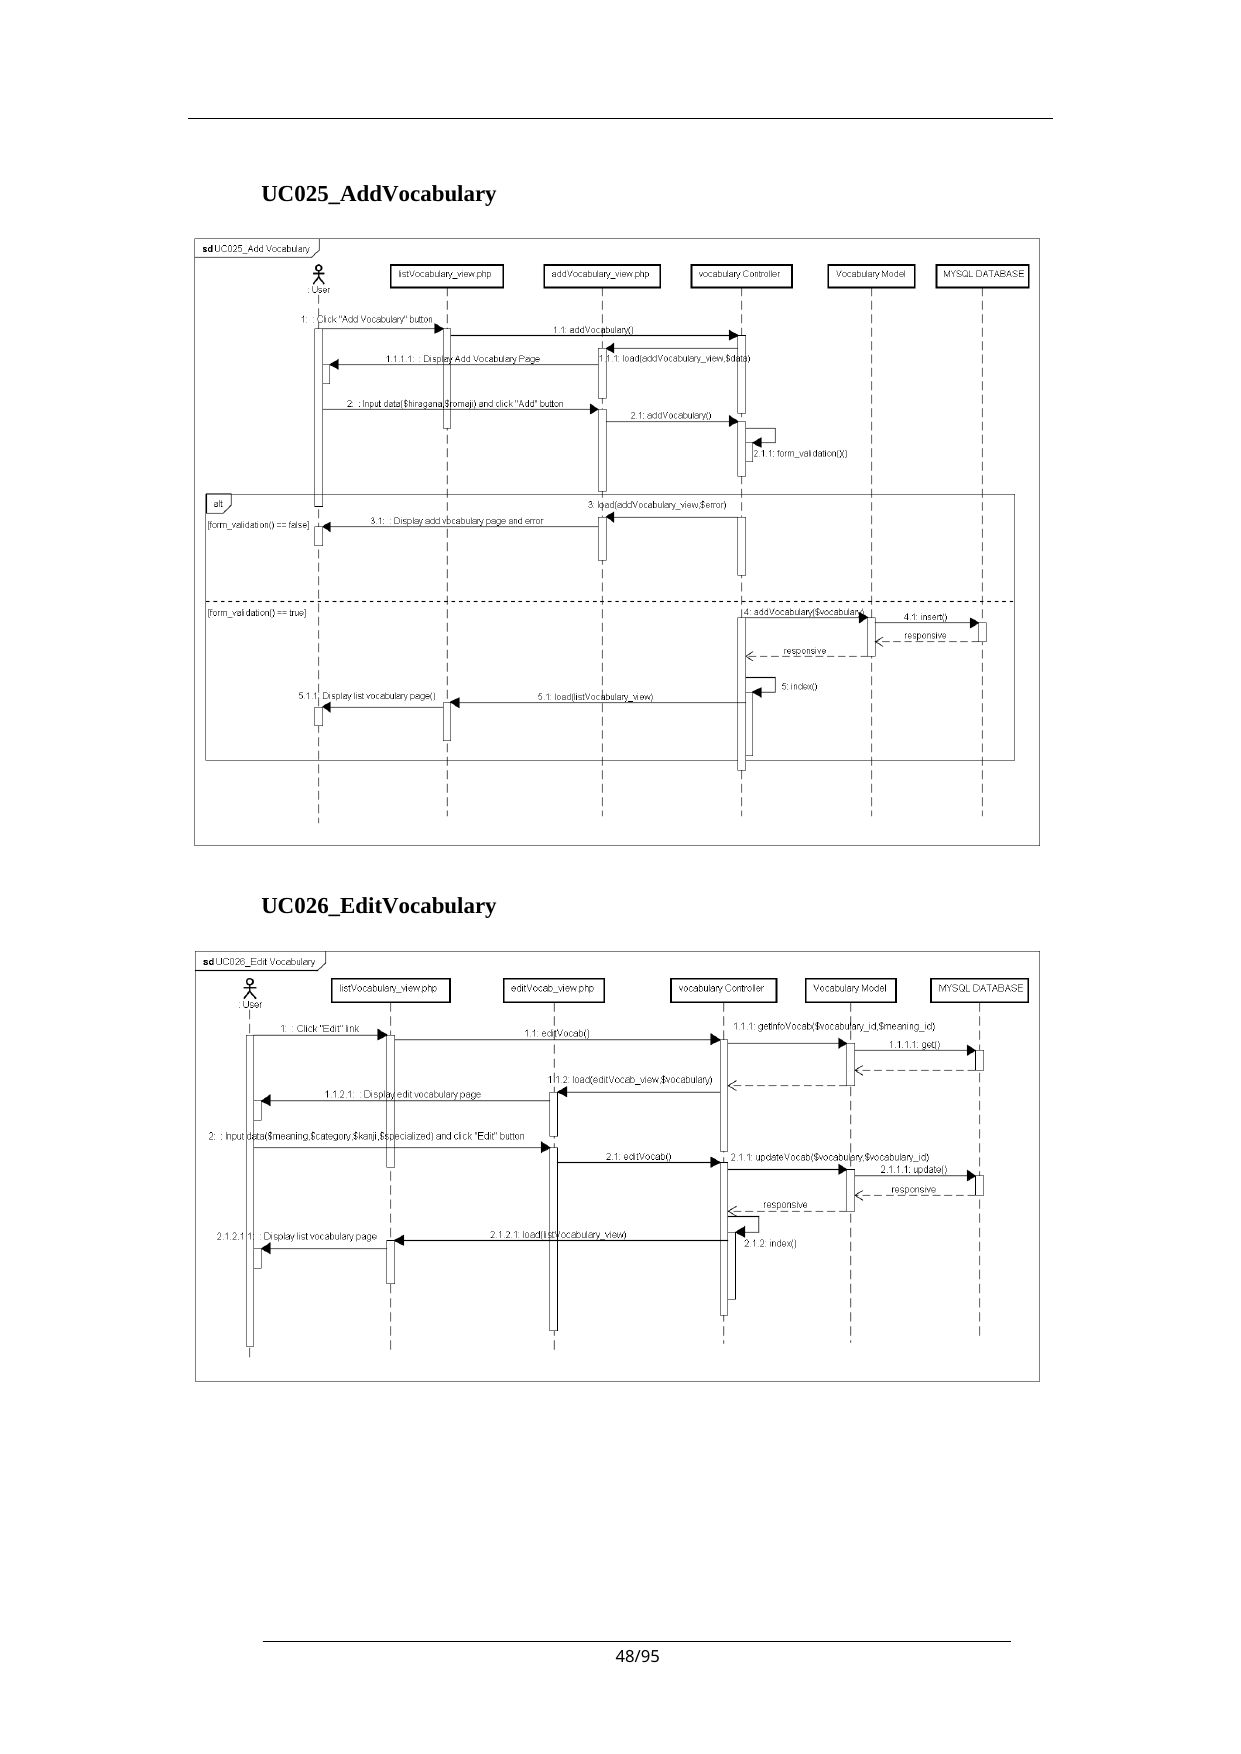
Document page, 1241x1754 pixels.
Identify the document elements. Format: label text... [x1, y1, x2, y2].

subtitle UC025_AddVocabulary [261, 180, 1053, 206]
subtitle UC026_EditVocabulary [261, 892, 1053, 918]
picture [187, 232, 1047, 853]
picture [187, 943, 1047, 1389]
